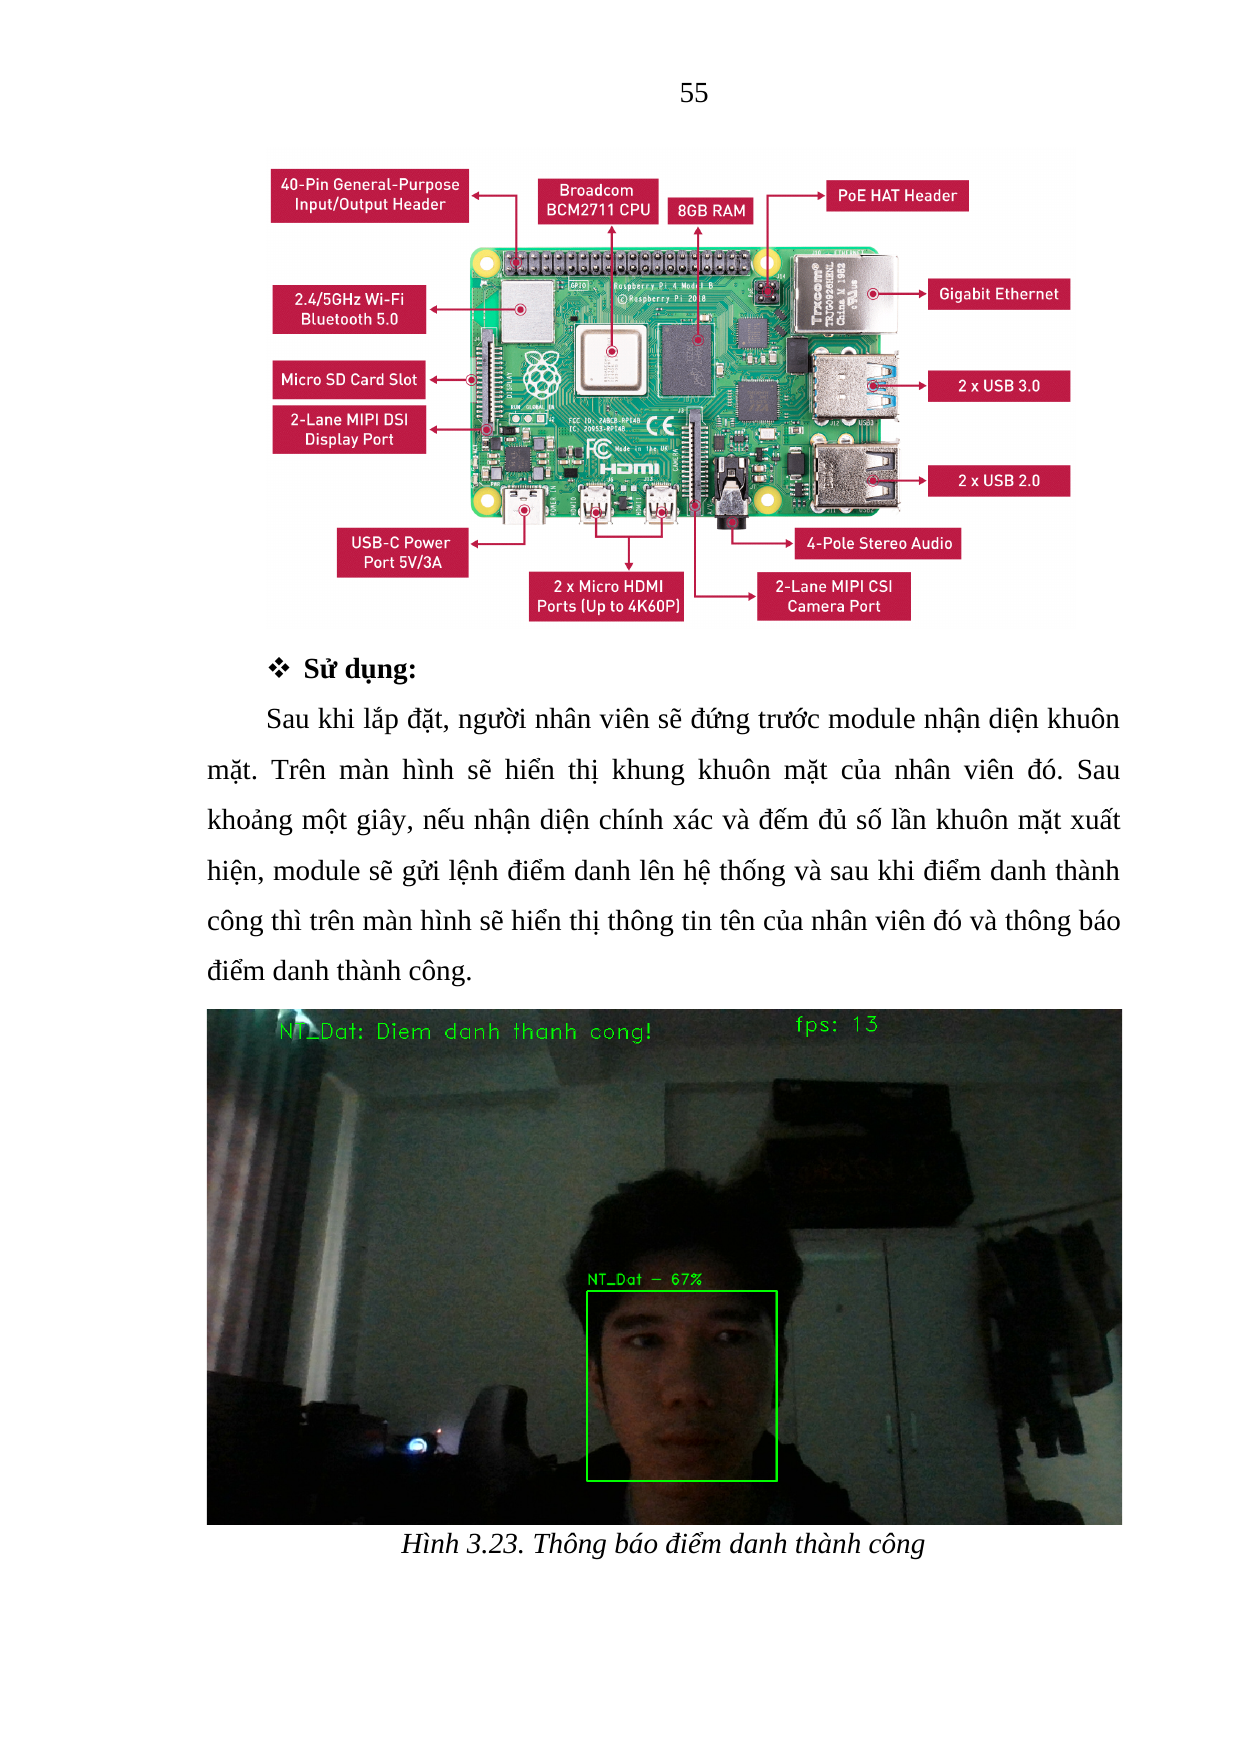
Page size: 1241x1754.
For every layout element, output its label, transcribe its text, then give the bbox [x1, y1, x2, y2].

subtitle Sử dụng: [266, 651, 1122, 685]
picture [265, 147, 1076, 629]
picture [206, 1009, 1123, 1525]
text Sau khi lắp đặt, người nhân viên sẽ đứng trước module nhận diện khuôn mặt. Trên màn hình sẽ hiển thị khung khuôn mặt của nhân viên đó. Sau khoảng một giây, nếu nhận diện chính xác và đếm đủ số lần khuôn mặt xuất hiện, module sẽ gửi lệnh điểm danh lên hệ thống và sau khi điểm danh thành công thì trên màn hình sẽ hiển thị thông tin tên của nhân viên đó và thông báo điểm danh thành công. [207, 702, 1122, 987]
